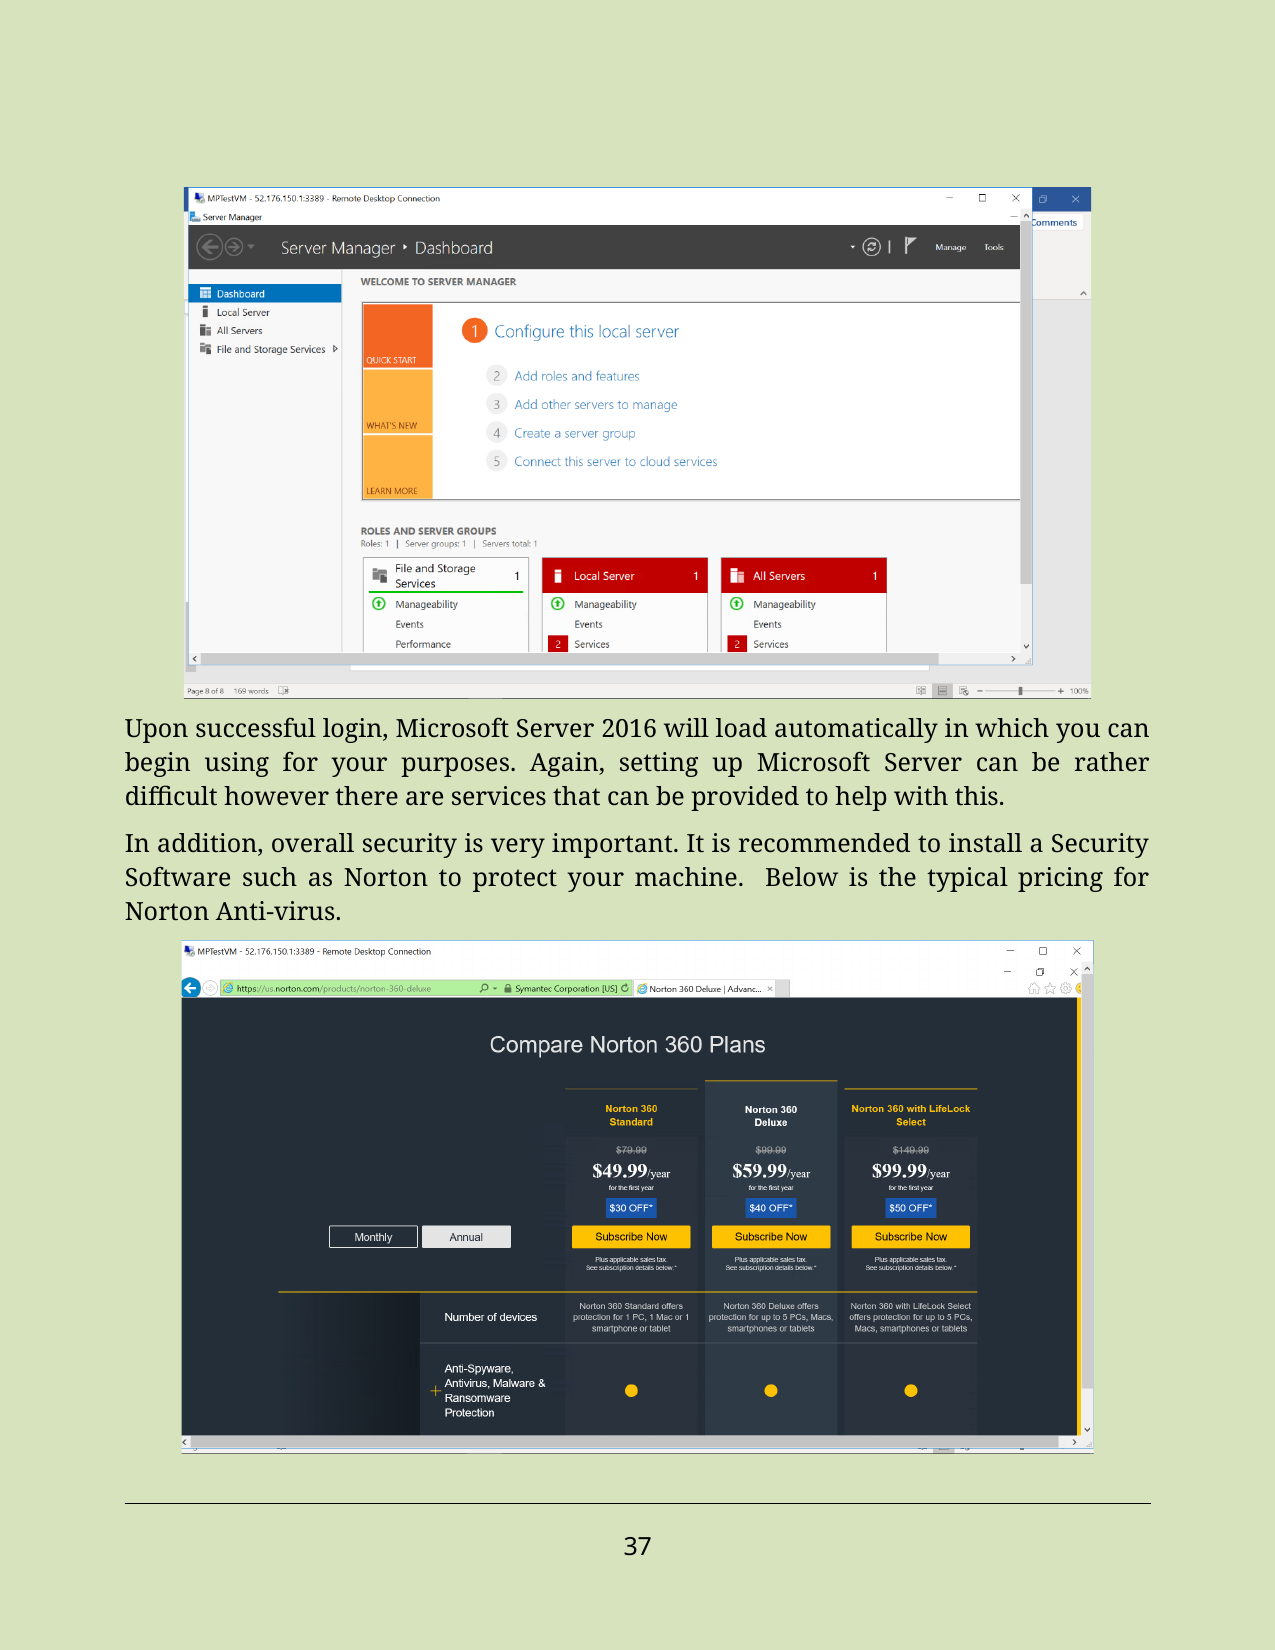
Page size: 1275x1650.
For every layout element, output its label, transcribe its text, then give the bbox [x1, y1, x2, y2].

picture [183, 187, 1092, 699]
picture [185, 984, 195, 992]
picture [181, 940, 1094, 1454]
text In addition, overall security is very important. It is recommended to install a Security Software such as Norton to protect your machine. Below is the typical pricing for Norton Anti-virus. [124, 825, 1151, 928]
text Upon successful login, Microsoft Server 2016 will load automatically in which you can begin using for your purposes. Again, setting up Microsoft Server can be rather difficult however there are services that can be provided to help with this. [124, 711, 1151, 813]
